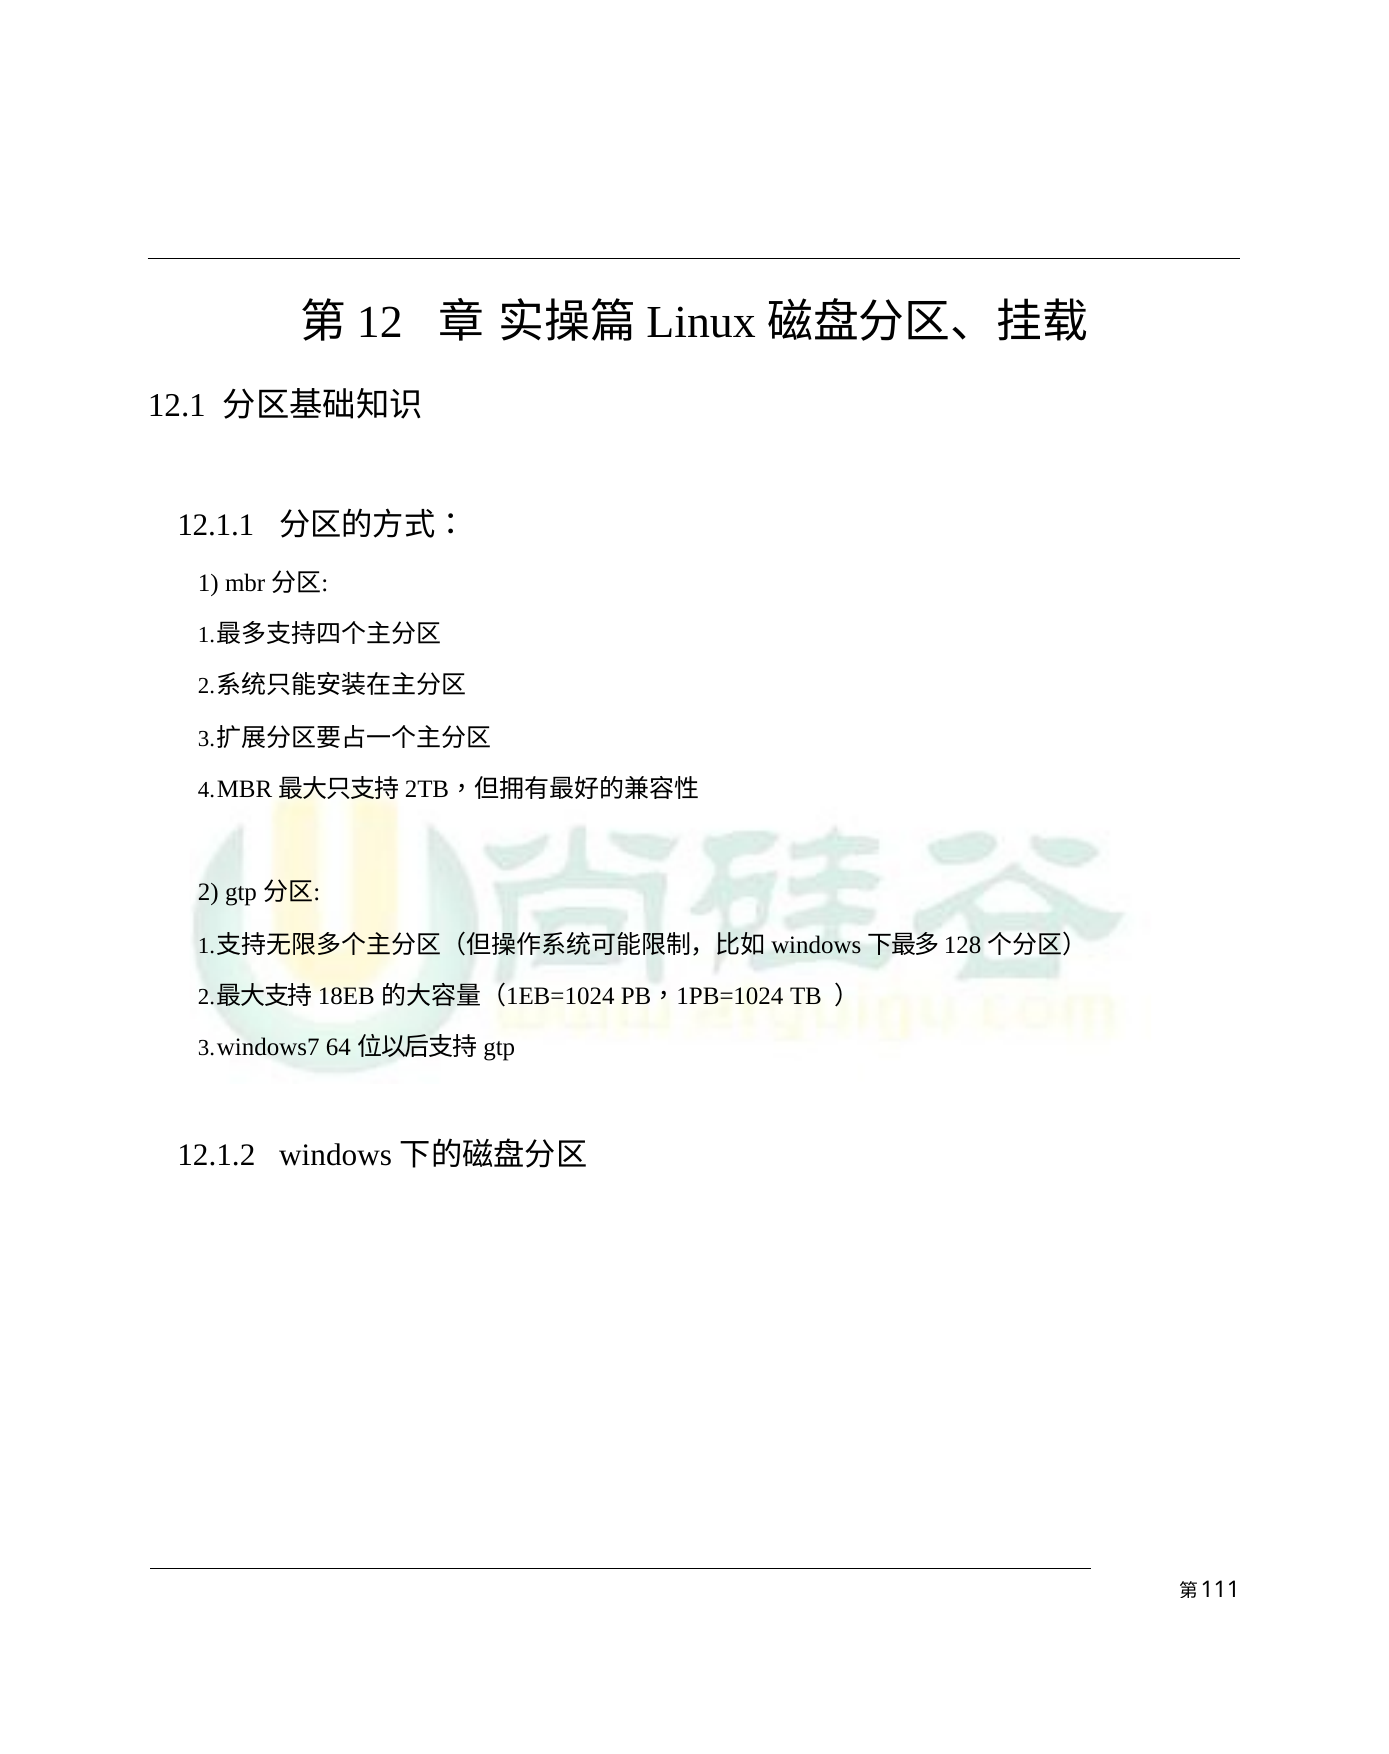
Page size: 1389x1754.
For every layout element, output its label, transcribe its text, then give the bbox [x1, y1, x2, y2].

list 扩展分区要占一个主分区 [198, 717, 1345, 754]
subtitle windows 下的磁盘分区 [177, 1132, 1345, 1174]
list 最大支持 18EB 的大容量（1EB=1024 PB，1PB=1024 TB ） [198, 978, 1345, 1012]
list gtp 分区: [198, 874, 1345, 908]
list windows7 64 位以后支持 gtp [198, 1028, 1345, 1063]
list MBR 最大只支持 2TB，但拥有最好的兼容性 [198, 770, 1345, 804]
list mbr 分区: [198, 565, 1345, 599]
list 最多支持四个主分区 [198, 616, 1345, 650]
subtitle 分区基础知识 [148, 381, 1345, 426]
list 支持无限多个主分区（但操作系统可能限制，比如 windows 下最多 128 个分区） [198, 925, 1345, 961]
picture [189, 787, 1152, 1084]
list 系统只能安装在主分区 [198, 667, 1345, 701]
subtitle 第 12 章 实操篇 Linux 磁盘分区、挂载 [135, 284, 1253, 351]
subtitle 分区的方式： [177, 501, 1345, 544]
